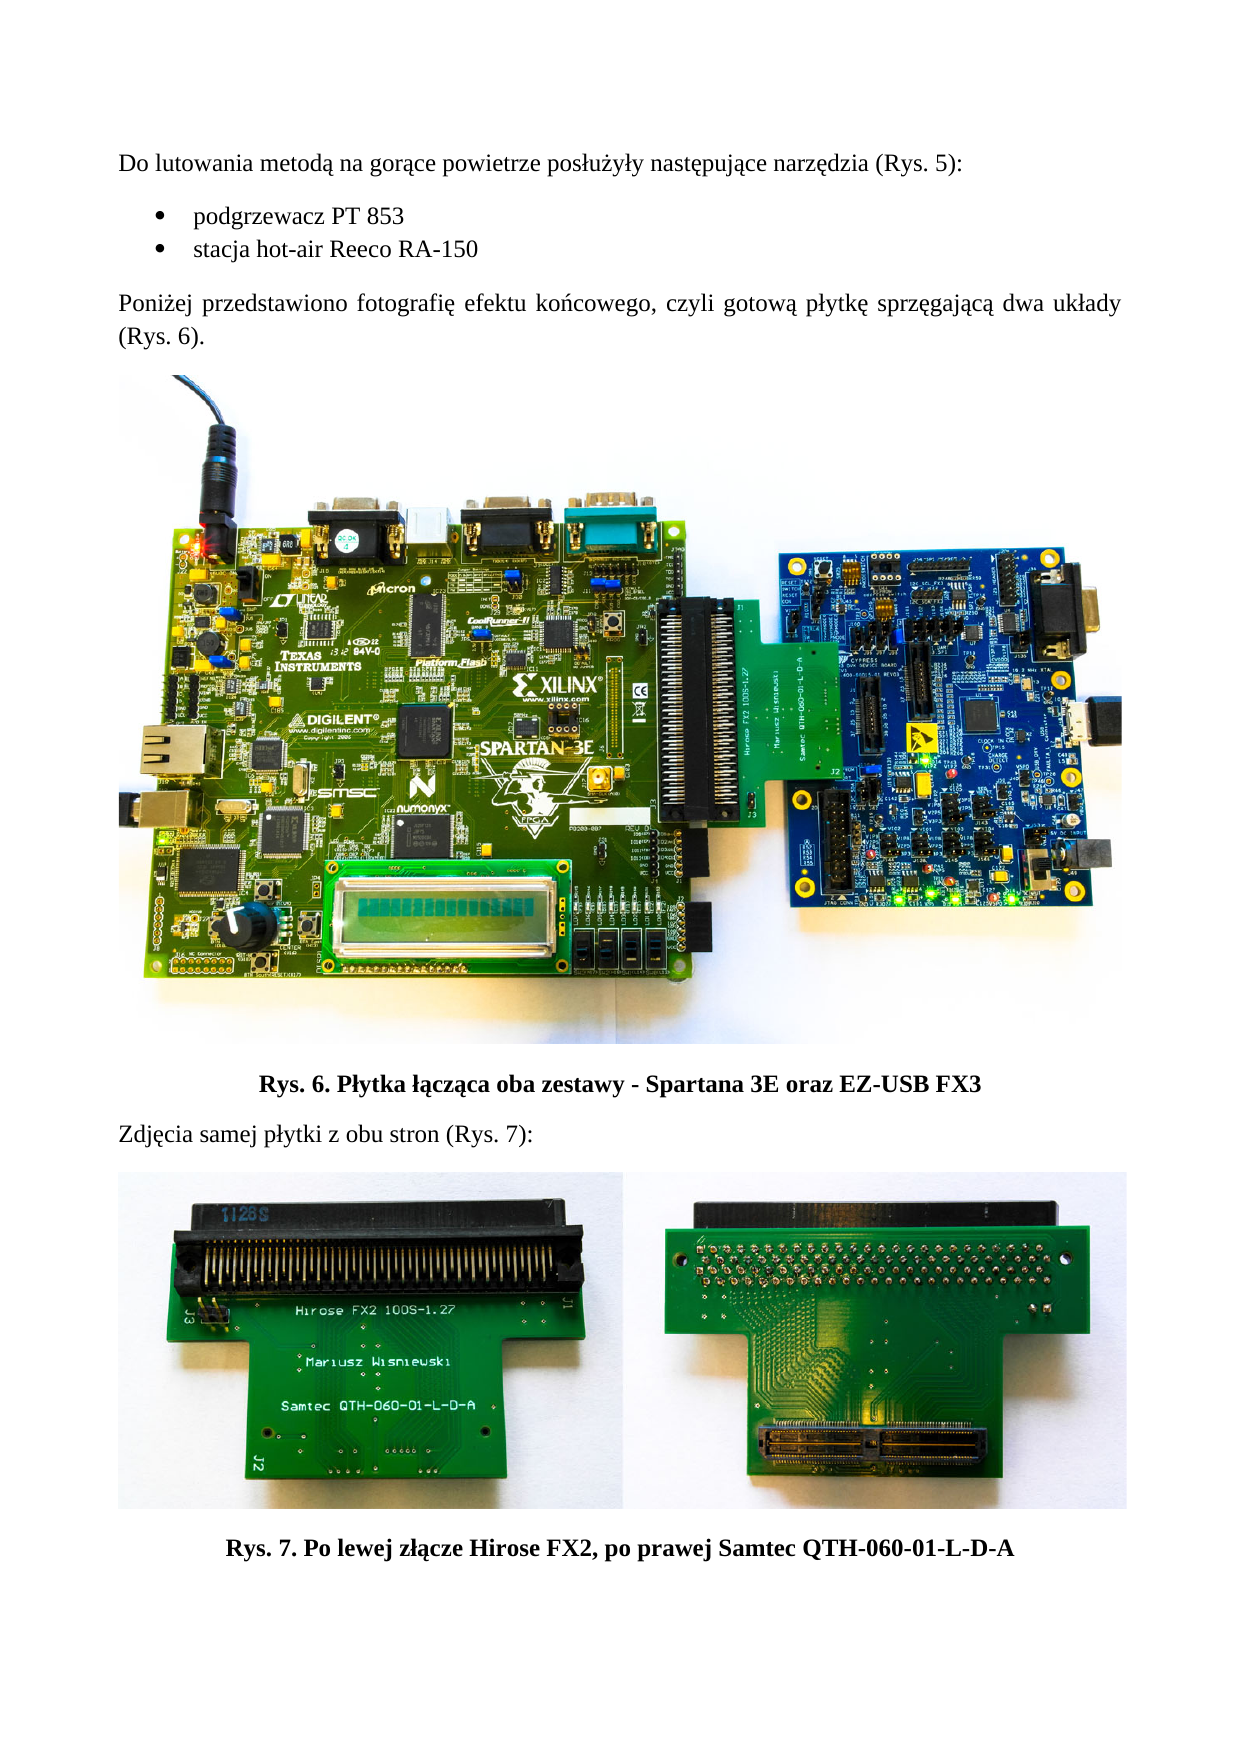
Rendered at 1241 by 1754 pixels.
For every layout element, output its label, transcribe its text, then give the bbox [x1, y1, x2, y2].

list stacja hot-air Reeco RA-150 [156, 234, 1122, 263]
text Poniżej przedstawiono fotografię efektu końcowego, czyli gotową płytkę sprzęgającą dwa układy (Rys. 6). [118, 288, 1122, 350]
picture [118, 1172, 1127, 1509]
text Do lutowania metodą na gorące powietrze posłużyły następujące narzędzia (Rys. 5): [118, 148, 1122, 176]
text Zdjęcia samej płytki z obu stron (Rys. 7): [118, 1119, 1122, 1147]
list podgrzewacz PT 853 [156, 201, 1122, 230]
picture [118, 375, 1122, 1044]
